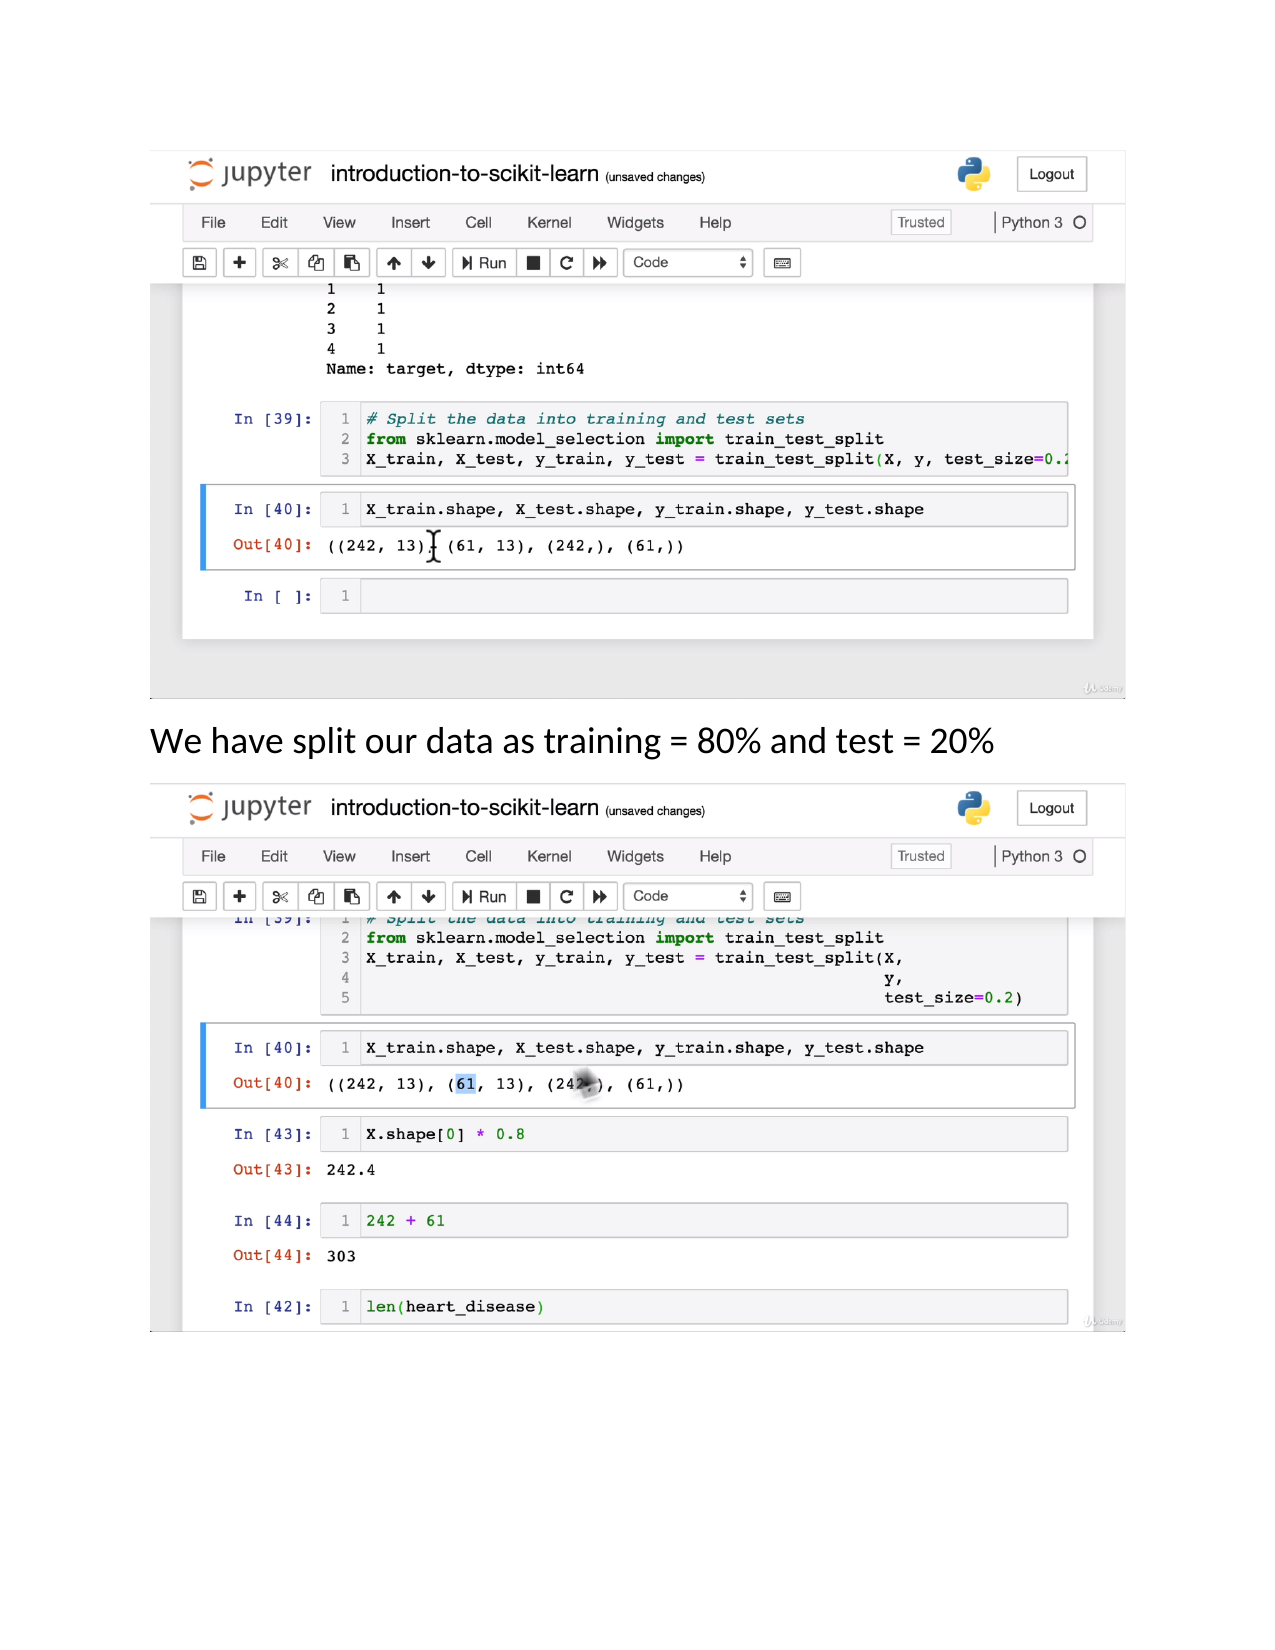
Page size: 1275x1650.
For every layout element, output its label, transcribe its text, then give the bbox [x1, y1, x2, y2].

text We have split our data as training = 80% and test = 20% [150, 717, 1125, 763]
picture [150, 783, 1125, 1332]
picture [150, 150, 1125, 699]
